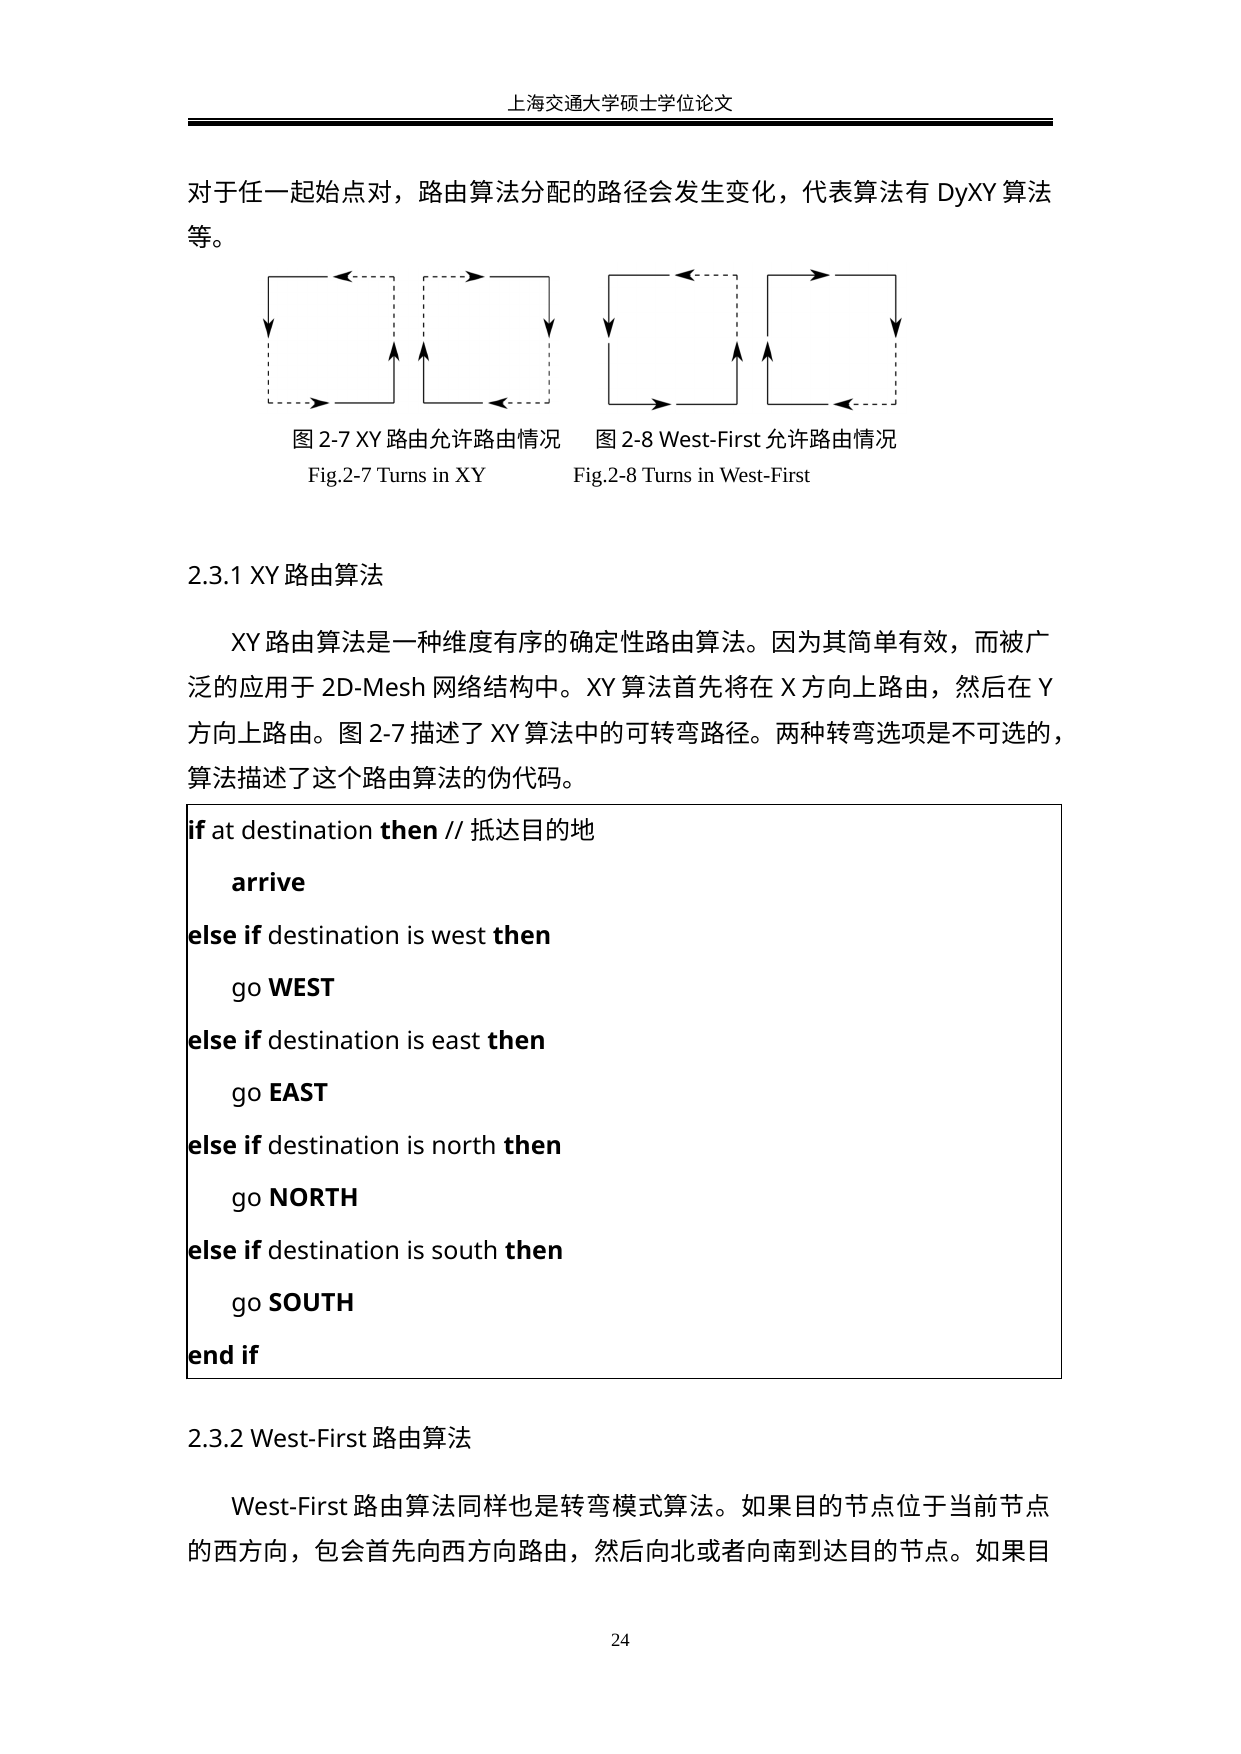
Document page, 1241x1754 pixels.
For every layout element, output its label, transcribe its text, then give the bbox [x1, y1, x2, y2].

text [187, 172, 1053, 253]
picture [598, 262, 907, 414]
text else if destination is south then [188, 1224, 1061, 1271]
text 2.3.2 West-First路由算法 [187, 1419, 1053, 1455]
text arrive [188, 857, 1061, 904]
text go EAST [188, 1067, 1061, 1114]
text Fig.2-7 Turns in XY Fig.2-8 Turns in West-First [187, 462, 1053, 487]
text go NORTH [188, 1172, 1061, 1219]
text else if destination is north then [188, 1119, 1061, 1166]
text end if [188, 1329, 1061, 1378]
text go SOUTH [188, 1277, 1061, 1324]
text else if destination is east then [188, 1014, 1061, 1061]
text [187, 1486, 1053, 1567]
text 2.3.1 XY路由算法 [187, 555, 1053, 592]
text go WEST [188, 962, 1061, 1009]
text else if destination is west then [188, 909, 1061, 956]
text if at destination then // 抵达目的地 [188, 805, 1061, 851]
picture [257, 268, 560, 414]
text XY路由算法是一种维度有序的确定性路由算法。因为其简单有效，而被广泛的应用于2D-Mesh网络结构中。XY算法首先将在X方向上路由，然后在Y方向上路由。图2-7描述了XY算法中的可转弯路径。两种转弯选项是不可选的，算法描述了这个路由算法的伪代码。 [187, 622, 1053, 794]
text 图2-7 XY路由允许路由情况 图2-8 West-First允许路由情况 [187, 422, 1053, 454]
